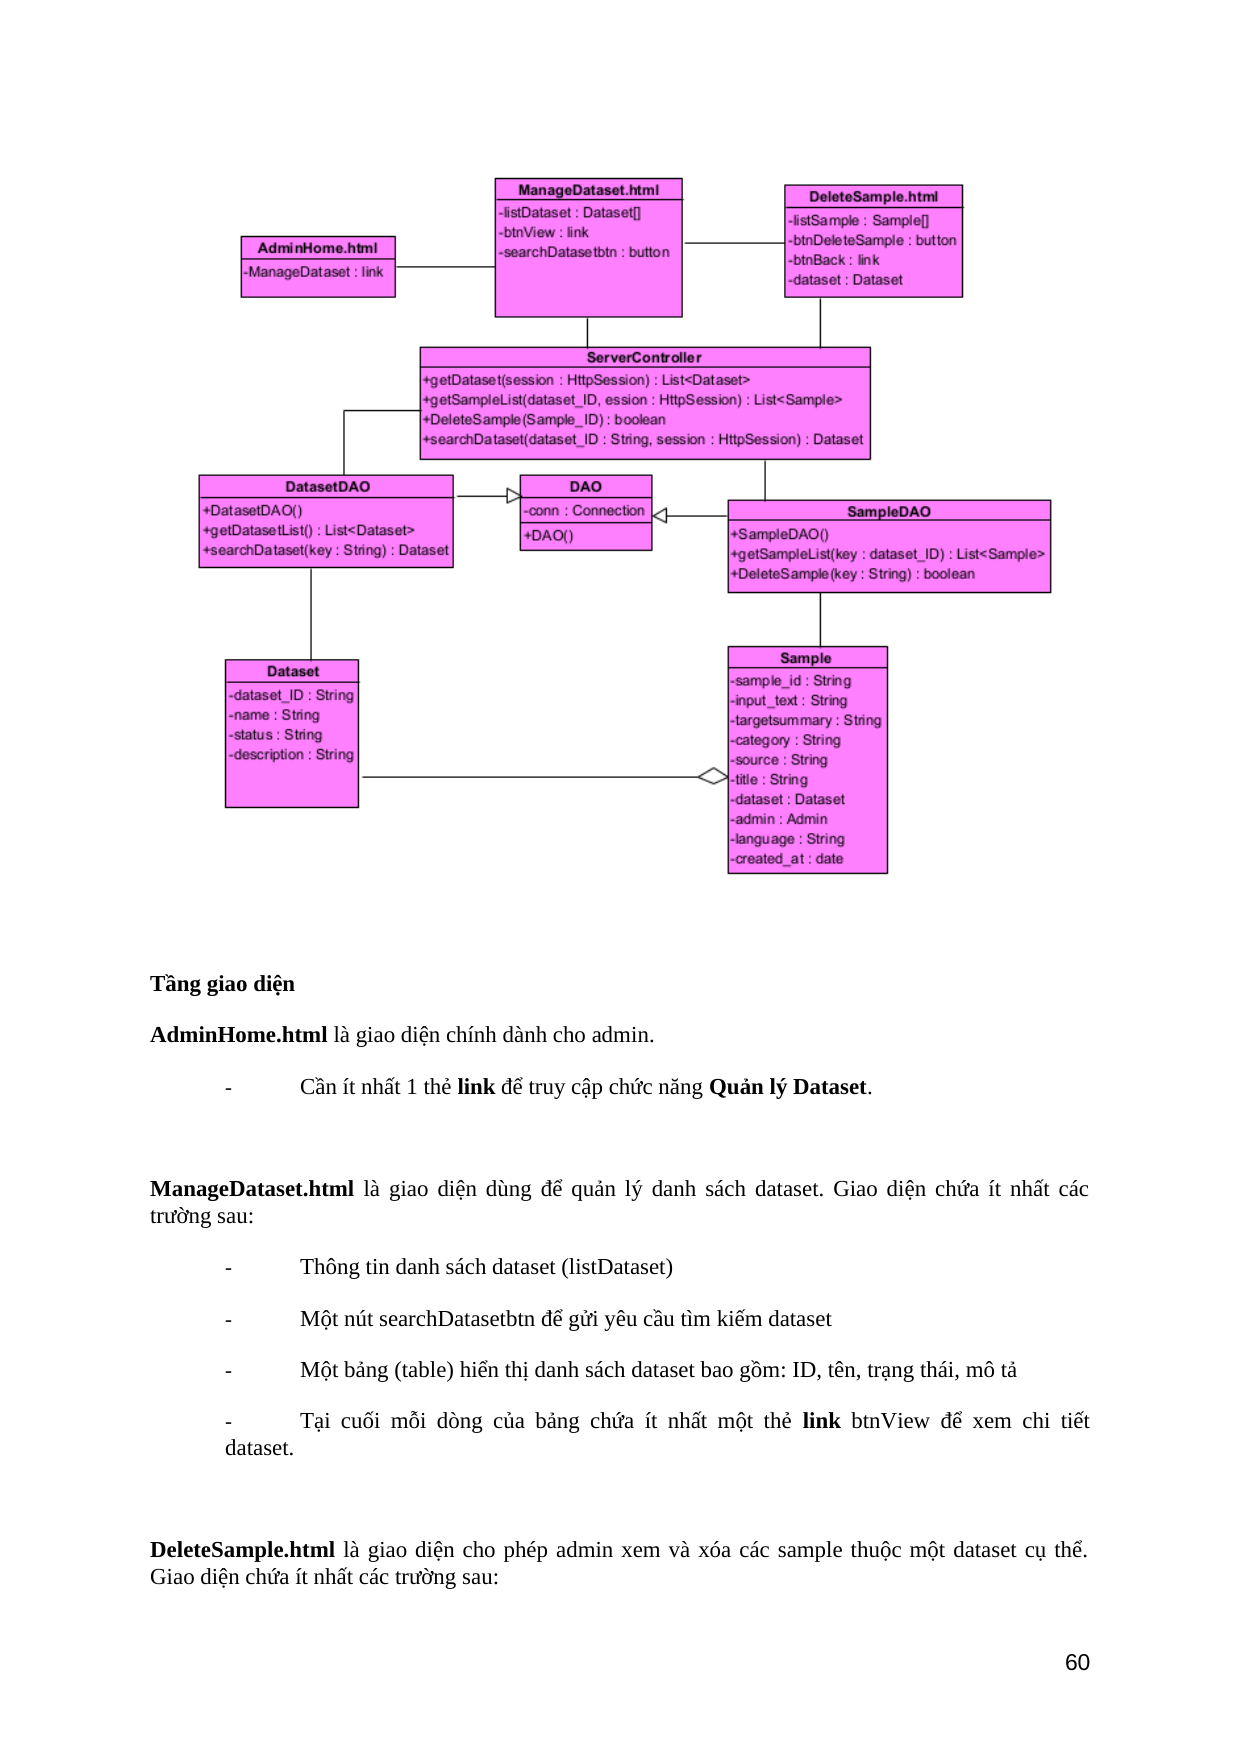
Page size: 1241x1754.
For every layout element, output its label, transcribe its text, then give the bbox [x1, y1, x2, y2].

text - Cần ít nhất 1 thẻ link để truy cập chức năng Quản lý Dataset. [225, 1073, 1090, 1099]
text Tầng giao diện [150, 970, 1090, 996]
picture [150, 150, 1091, 894]
text - Thông tin danh sách dataset (listDataset) [225, 1253, 1090, 1279]
text - Tại cuối mỗi dòng của bảng chứa ít nhất một thẻ link btnView để xem chi tiết dataset. [225, 1407, 1090, 1460]
text - Một nút searchDatasetbtn để gửi yêu cầu tìm kiếm dataset [225, 1304, 1090, 1331]
text - Một bảng (table) hiển thị danh sách dataset bao gồm: ID, tên, trạng thái, mô tả [225, 1356, 1090, 1382]
text ManageDataset.html là giao diện dùng để quản lý danh sách dataset. Giao diện chứa ít nhất các trường sau: [150, 1176, 1090, 1228]
text AdminHome.html là giao diện chính dành cho admin. [150, 1021, 1090, 1048]
text DeleteSample.html là giao diện cho phép admin xem và xóa các sample thuộc một dataset cụ thể. Giao diện chứa ít nhất các trường sau: [150, 1536, 1090, 1589]
